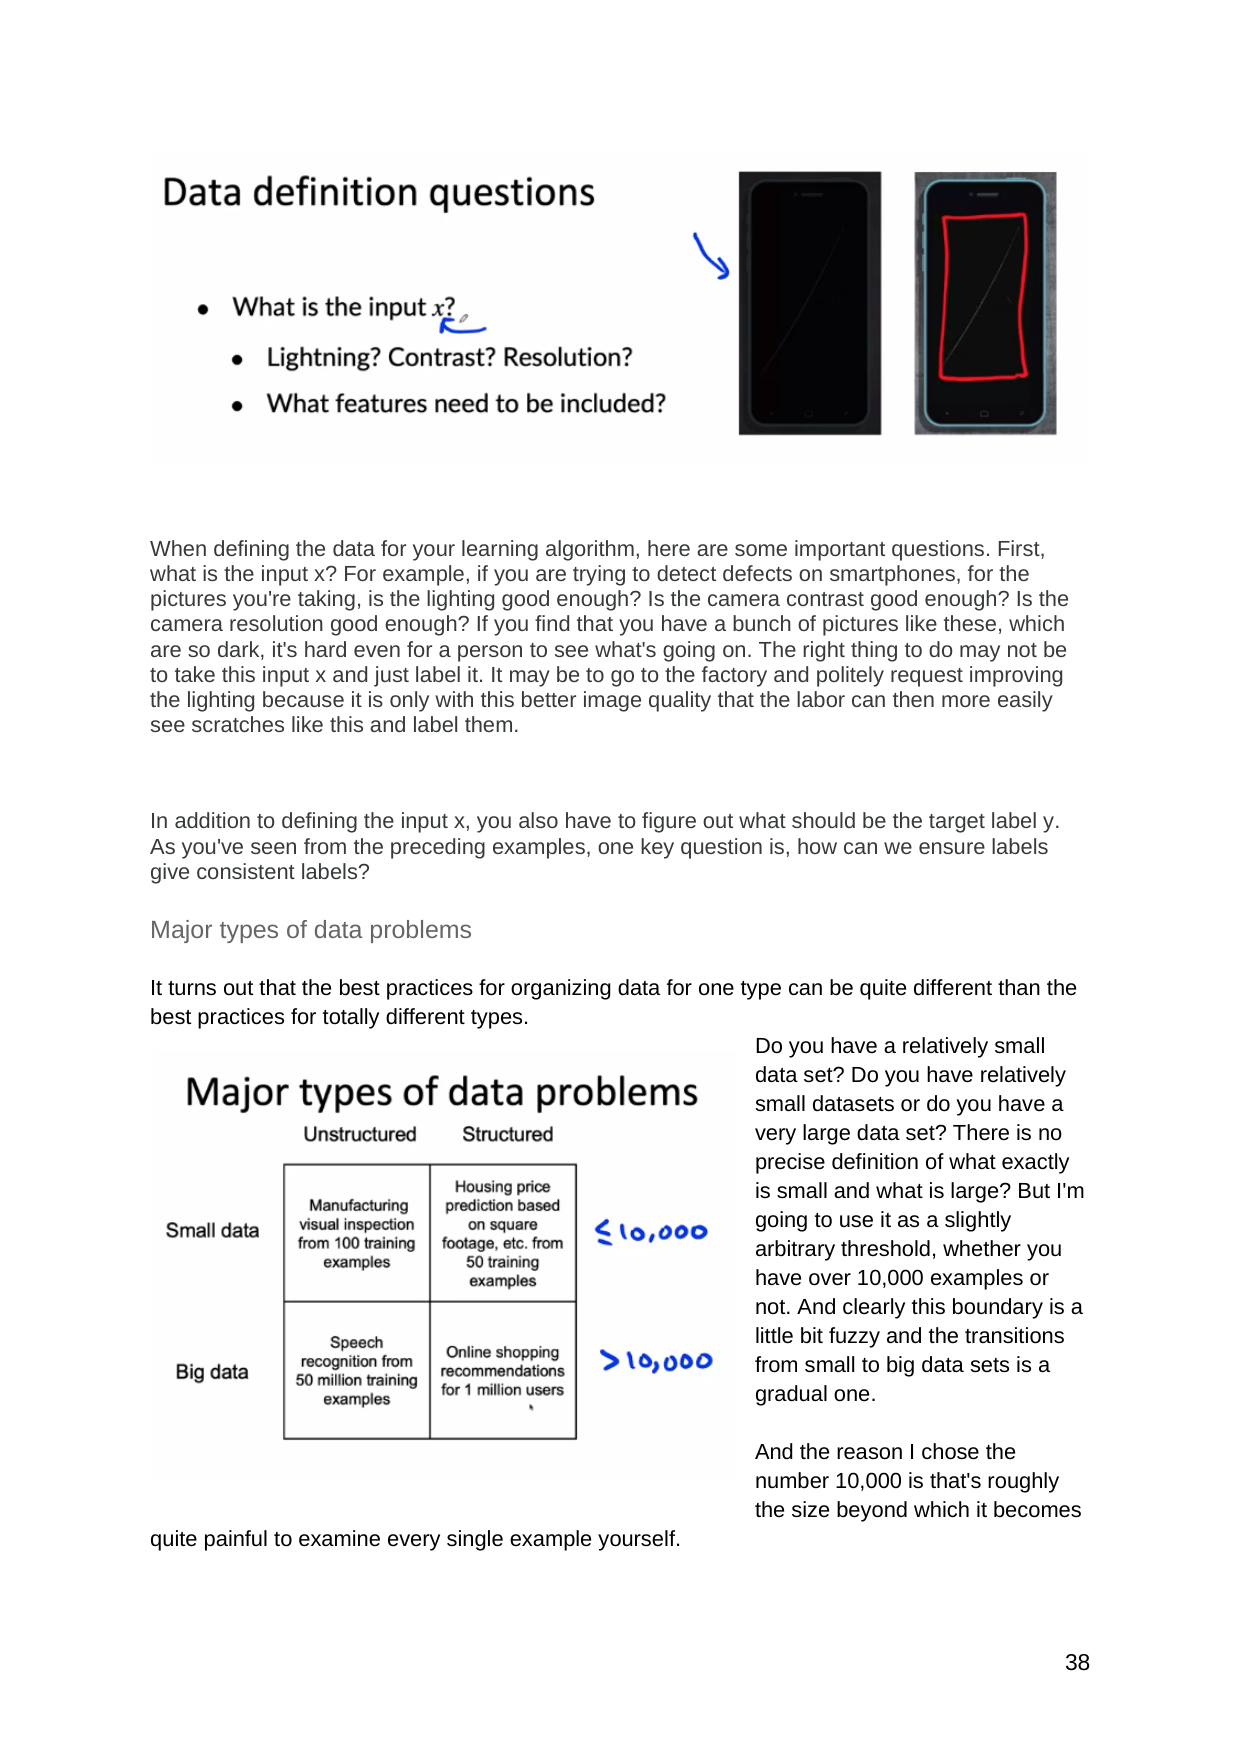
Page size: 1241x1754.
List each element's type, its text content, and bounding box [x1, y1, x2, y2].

subtitle Major types of data problems [150, 915, 1090, 944]
text When defining the data for your learning algorithm, here are some important questions. First, what is the input x? For example, if you are trying to detect defects on smartphones, for the pictures you're taking, is the lighting good enough? Is the camera contrast good enough? Is the camera resolution good enough? If you find that you have a bunch of pictures like these, which are so dark, it's hard even for a person to see what's going on. The right thing to do may not be to take this input x and just label it. It may be to go to the factory and politely request improving the lighting because it is only with this better image quality that the labor can then more easily see scratches like this and label them. [150, 536, 1090, 737]
picture [153, 1052, 737, 1483]
text In addition to defining the input x, you also have to figure out what should be the target label y. As you've seen from the preceding examples, one key question is, how can we ensure labels give consistent labels? [150, 808, 1090, 884]
picture [150, 150, 1091, 465]
text It turns out that the best practices for organizing data for one type can be quite different than the best practices for totally different types. [150, 975, 1090, 1029]
text And the reason I chose the number 10,000 is that's roughly the size beyond which it becomes quite painful to examine every single example yourself. [150, 1438, 1090, 1551]
